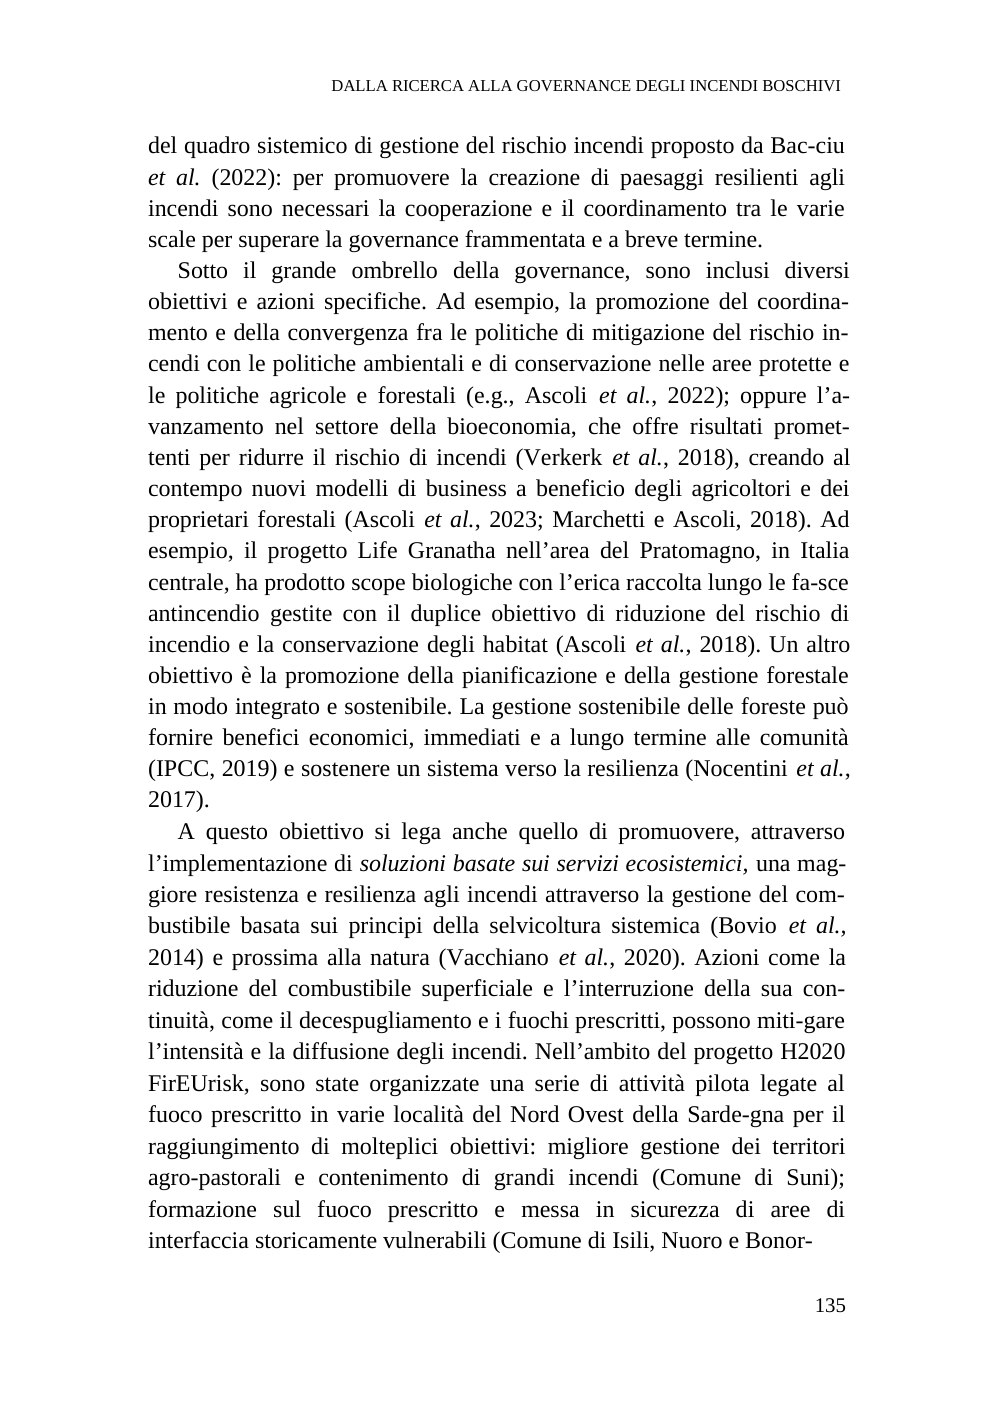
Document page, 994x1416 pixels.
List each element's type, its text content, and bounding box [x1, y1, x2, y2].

text A questo obiettivo si lega anche quello di promuovere, attraverso l’implementazione di soluzioni basate sui servizi ecosistemici, una mag-giore resistenza e resilienza agli incendi attraverso la gestione del com-bustibile basata sui principi della selvicoltura sistemica (Bovio et al., 2014) e prossima alla natura (Vacchiano et al., 2020). Azioni come la riduzione del combustibile superficiale e l’interruzione della sua con-tinuità, come il decespugliamento e i fuochi prescritti, possono miti-gare l’intensità e la diffusione degli incendi. Nell’ambito del progetto H2020 FirEUrisk, sono state organizzate una serie di attività pilota legate al fuoco prescritto in varie località del Nord Ovest della Sarde-gna per il raggiungimento di molteplici obiettivi: migliore gestione dei territori agro-pastorali e contenimento di grandi incendi (Comune di Suni); formazione sul fuoco prescritto e messa in sicurezza di aree di interfaccia storicamente vulnerabili (Comune di Isili, Nuoro e Bonor- [148, 817, 846, 1254]
text DALLA RICERCA ALLA GOVERNANCE DEGLI INCENDI BOSCHIVI [331, 75, 851, 94]
text Sotto il grande ombrello della governance, sono inclusi diversi obiettivi e azioni specifiche. Ad esempio, la promozione del coordina-mento e della convergenza fra le politiche di mitigazione del rischio in-cendi con le politiche ambientali e di conservazione nelle aree protette e le politiche agricole e forestali (e.g., Ascoli et al., 2022); oppure l’a-vanzamento nel settore della bioeconomia, che offre risultati promet-tenti per ridurre il rischio di incendi (Verkerk et al., 2018), creando al contempo nuovi modelli di business a beneficio degli agricoltori e dei proprietari forestali (Ascoli et al., 2023; Marchetti e Ascoli, 2018). Ad esempio, il progetto Life Granatha nell’area del Pratomagno, in Italia centrale, ha prodotto scope biologiche con l’erica raccolta lungo le fa-sce antincendio gestite con il duplice obiettivo di riduzione del rischio di incendio e la conservazione degli habitat (Ascoli et al., 2018). Un altro obiettivo è la promozione della pianificazione e della gestione forestale in modo integrato e sostenibile. La gestione sostenibile delle foreste può fornire benefici economici, immediati e a lungo termine alle comunità (IPCC, 2019) e sostenere un sistema verso la resilienza (Nocentini et al., 2017). [148, 256, 851, 813]
text del quadro sistemico di gestione del rischio incendi proposto da Bac-ciu et al. (2022): per promuovere la creazione di paesaggi resilienti agli incendi sono necessari la cooperazione e il coordinamento tra le varie scale per superare la governance frammentata e a breve termine. [148, 131, 846, 252]
text 135 [814, 1293, 851, 1317]
